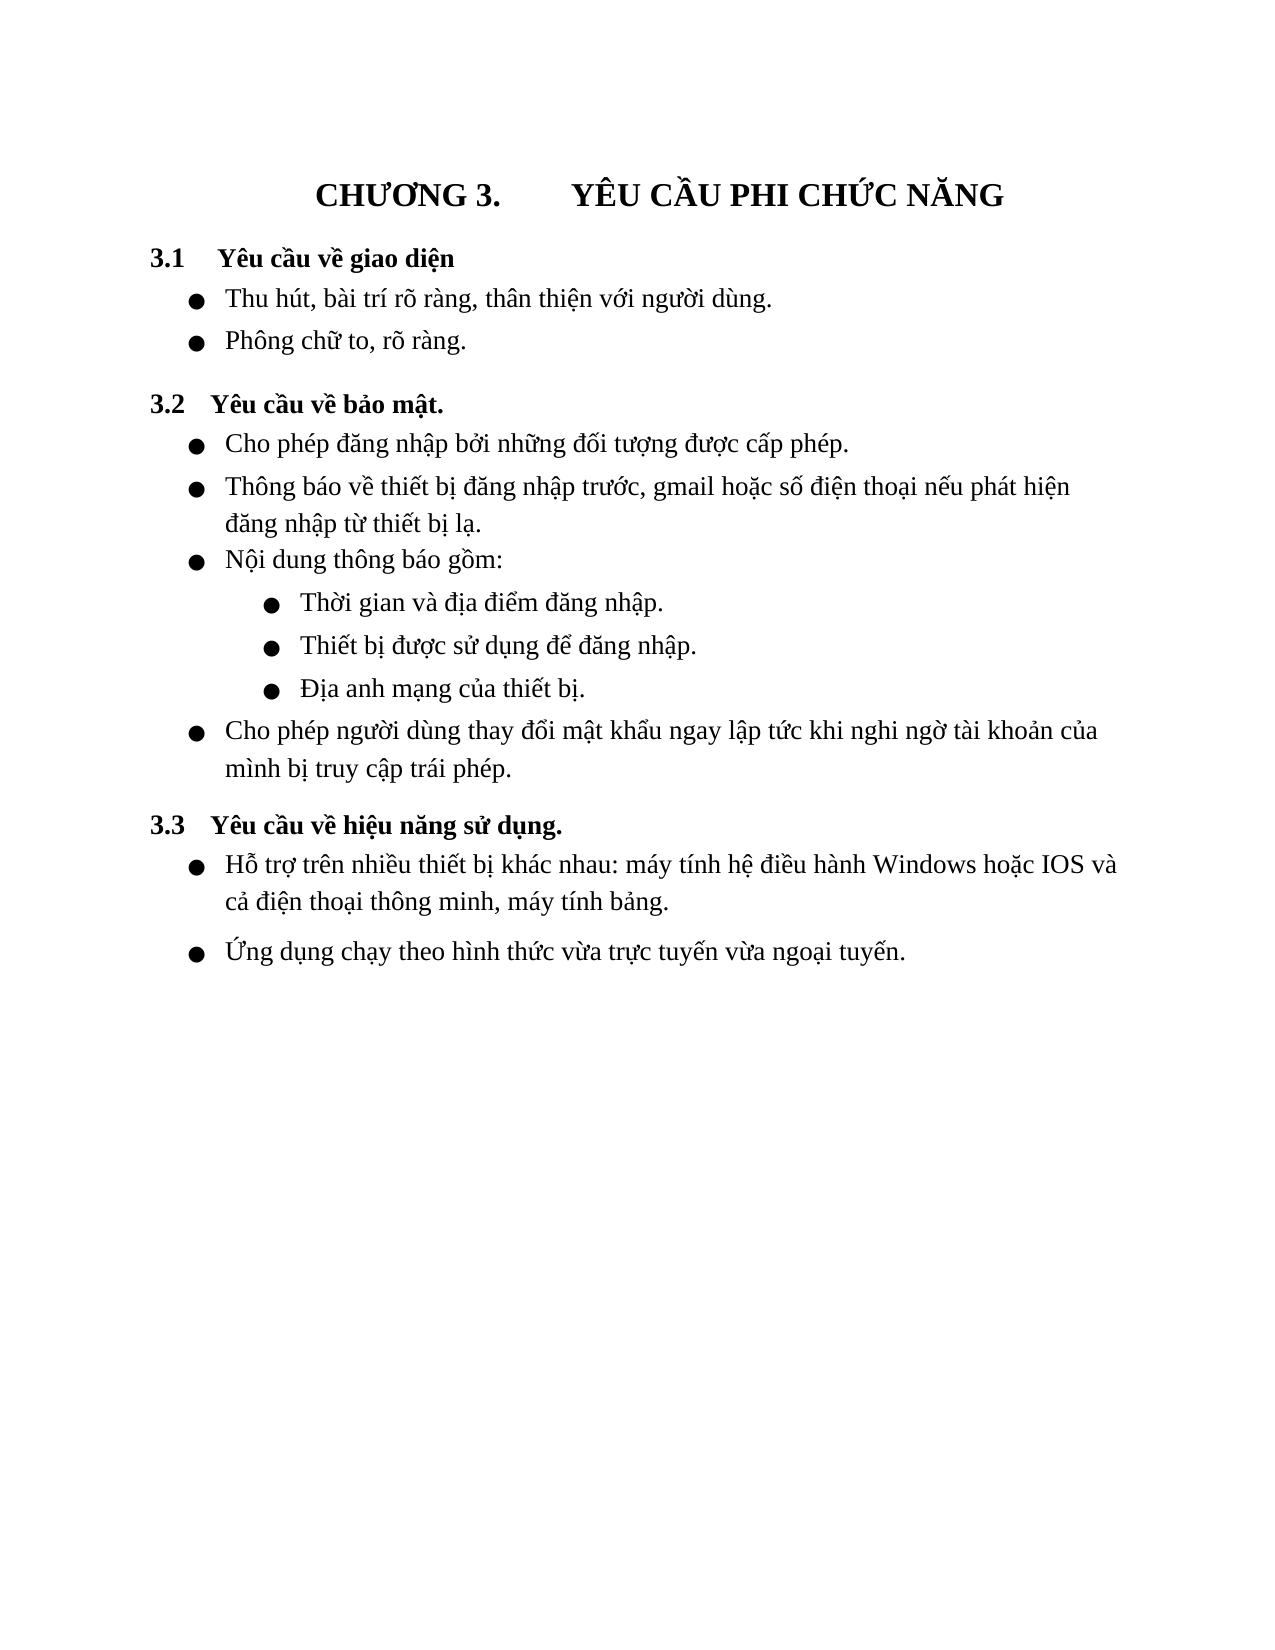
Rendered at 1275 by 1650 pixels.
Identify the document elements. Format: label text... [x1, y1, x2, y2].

subtitle Yêu cầu về giao diện [150, 241, 1125, 274]
list Nội dung thông báo gồm: [187, 538, 1125, 581]
subtitle Yêu cầu về hiệu năng sử dụng. [150, 808, 1125, 840]
list Thông báo về thiết bị đăng nhập trước, gmail hoặc số điện thoại nếu phát hiện đăng nhập từ thiết bị lạ. [187, 464, 1125, 538]
list Hỗ trợ trên nhiều thiết bị khác nhau: máy tính hệ điều hành Windows hoặc IOS và cả điện thoại thông minh, máy tính bảng. [187, 843, 1125, 917]
subtitle Yêu cầu về bảo mật. [150, 387, 1125, 419]
list Thu hút, bài trí rõ ràng, thân thiện với người dùng. [187, 276, 1125, 319]
list Thiết bị được sử dụng để đăng nhập. [262, 623, 1125, 666]
list Địa anh mạng của thiết bị. [262, 666, 1125, 709]
list Thời gian và địa điểm đăng nhập. [262, 581, 1125, 623]
list Ứng dụng chạy theo hình thức vừa trực tuyến vừa ngoại tuyến. [187, 929, 1125, 972]
subtitle Yêu cầu phi chức năng [194, 175, 1125, 213]
list Cho phép người dùng thay đổi mật khẩu ngay lập tức khi nghi ngờ tài khoản của mình bị truy cập trái phép. [187, 709, 1125, 783]
list Cho phép đăng nhập bởi những đối tượng được cấp phép. [187, 422, 1125, 464]
list Phông chữ to, rõ ràng. [187, 319, 1125, 362]
